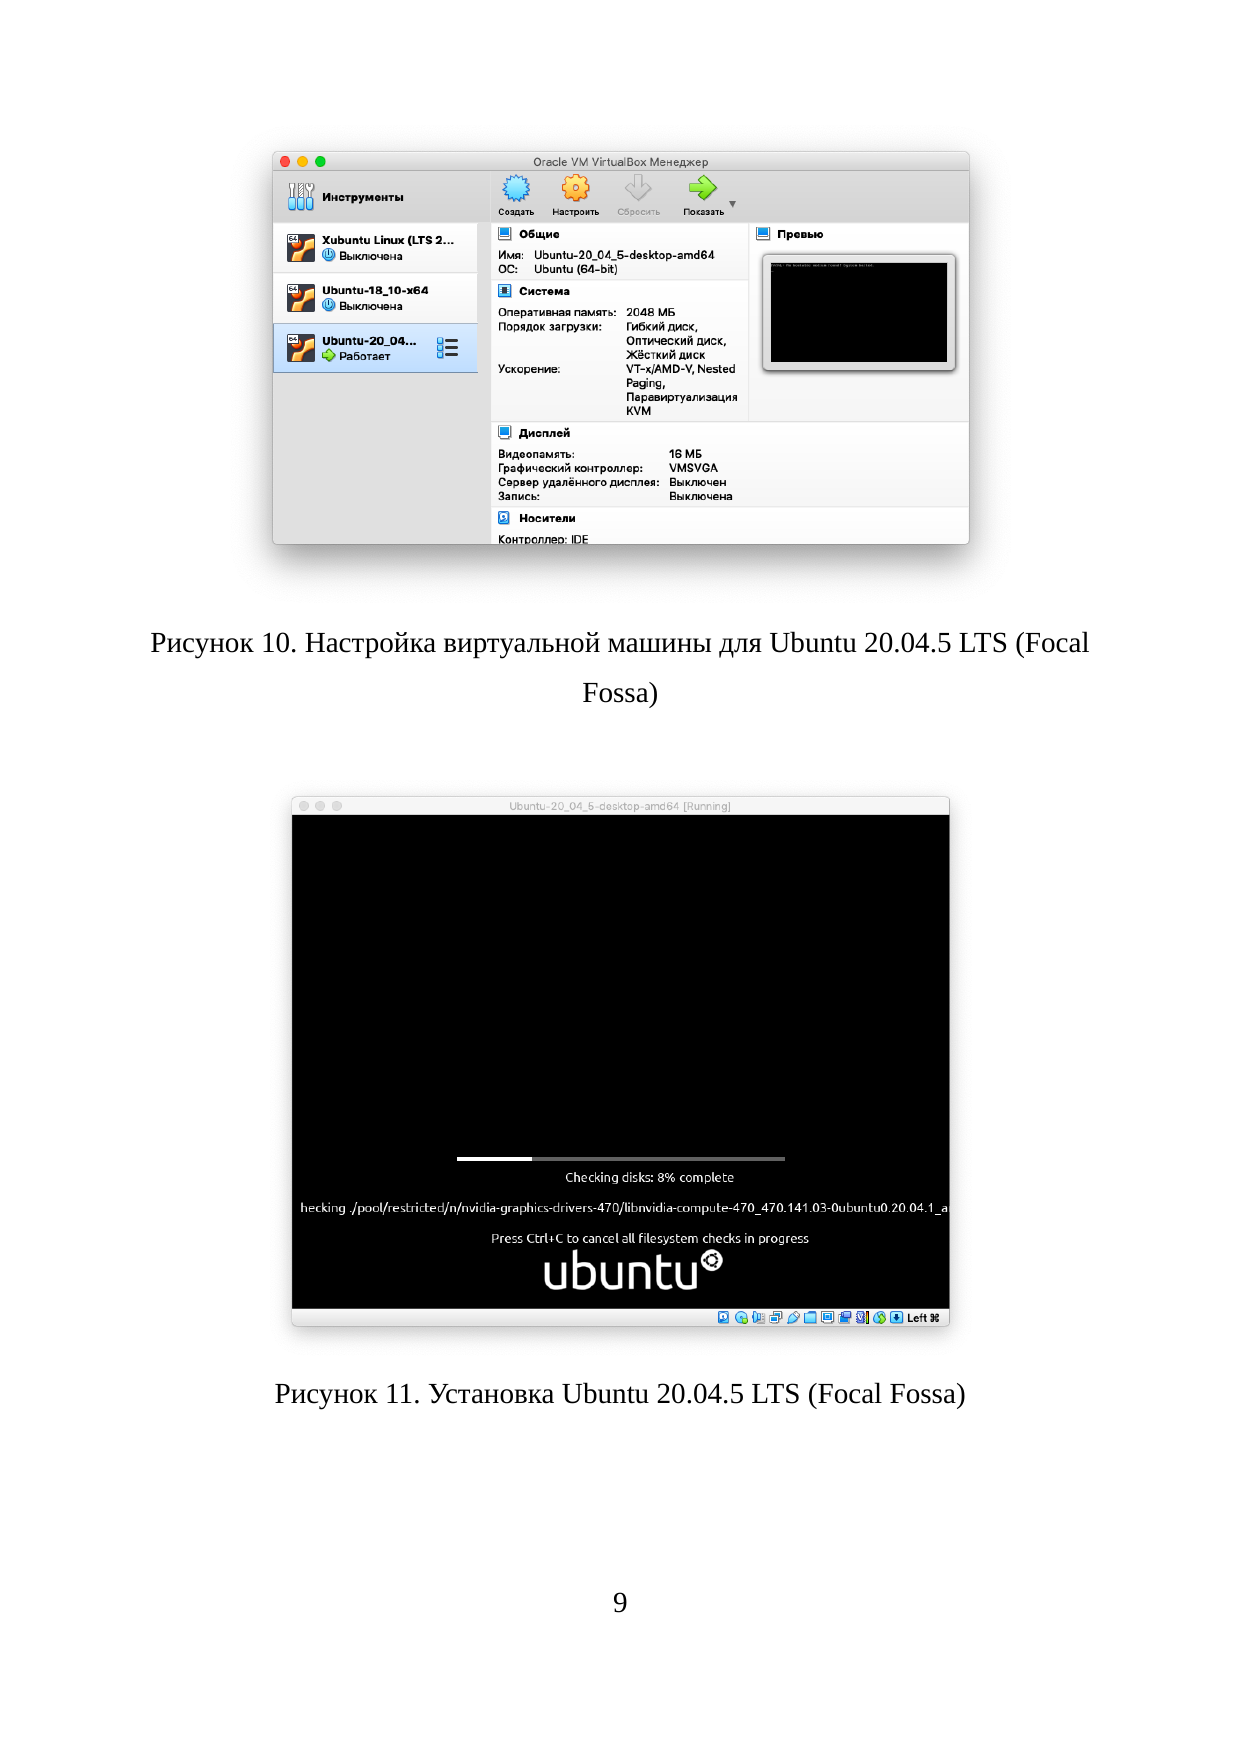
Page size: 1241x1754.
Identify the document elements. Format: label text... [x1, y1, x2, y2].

picture [264, 776, 977, 1360]
list Рисунок 11. Установка Ubuntu 20.04.5 LTS (Focal Fossa) [118, 1376, 1122, 1410]
picture [223, 118, 1018, 609]
list Рисунок 10. Настройка виртуальной машины для Ubuntu 20.04.5 LTS (Focal Fossa) [118, 625, 1122, 709]
